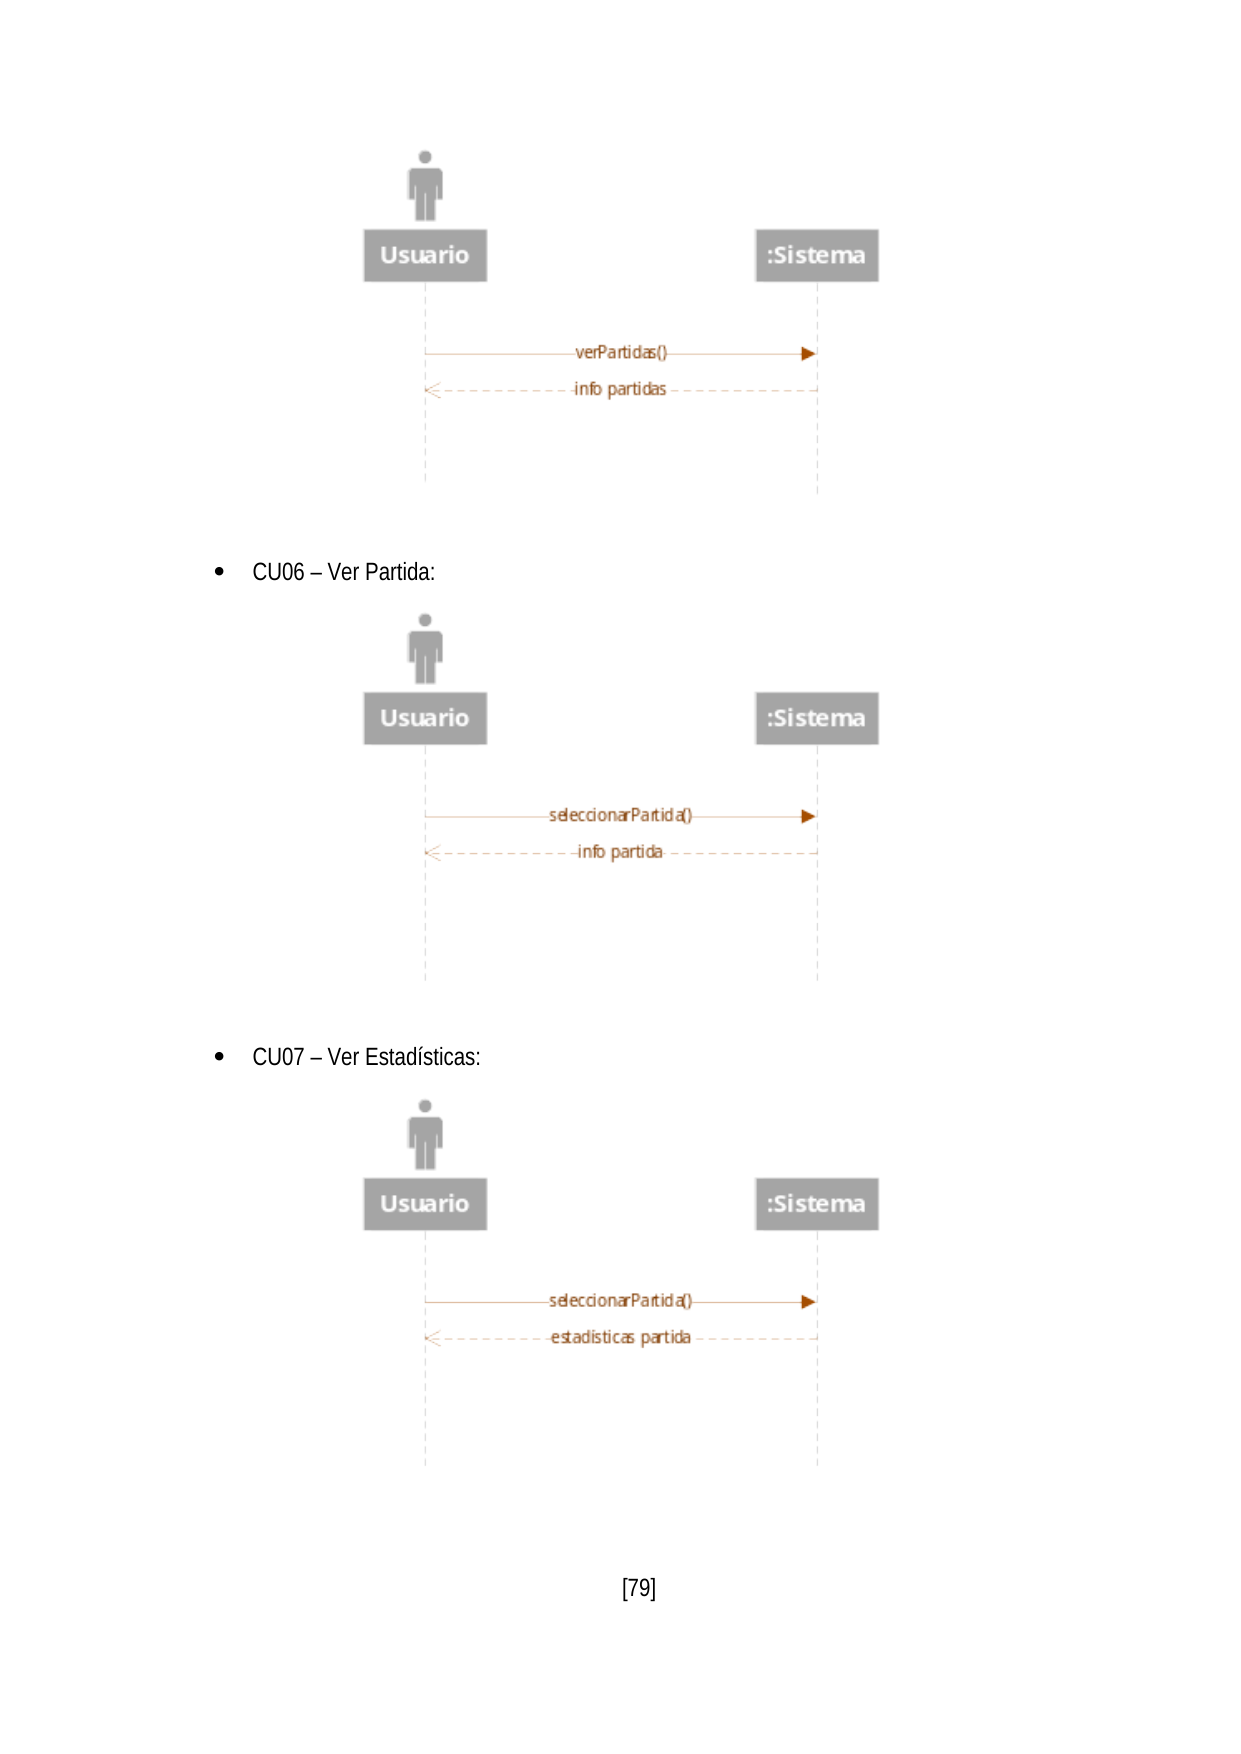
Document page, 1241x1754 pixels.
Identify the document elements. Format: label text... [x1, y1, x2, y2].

list CU06 – Ver Partida: [215, 557, 1063, 586]
list CU07 – Ver Estadísticas: [215, 1042, 1063, 1071]
